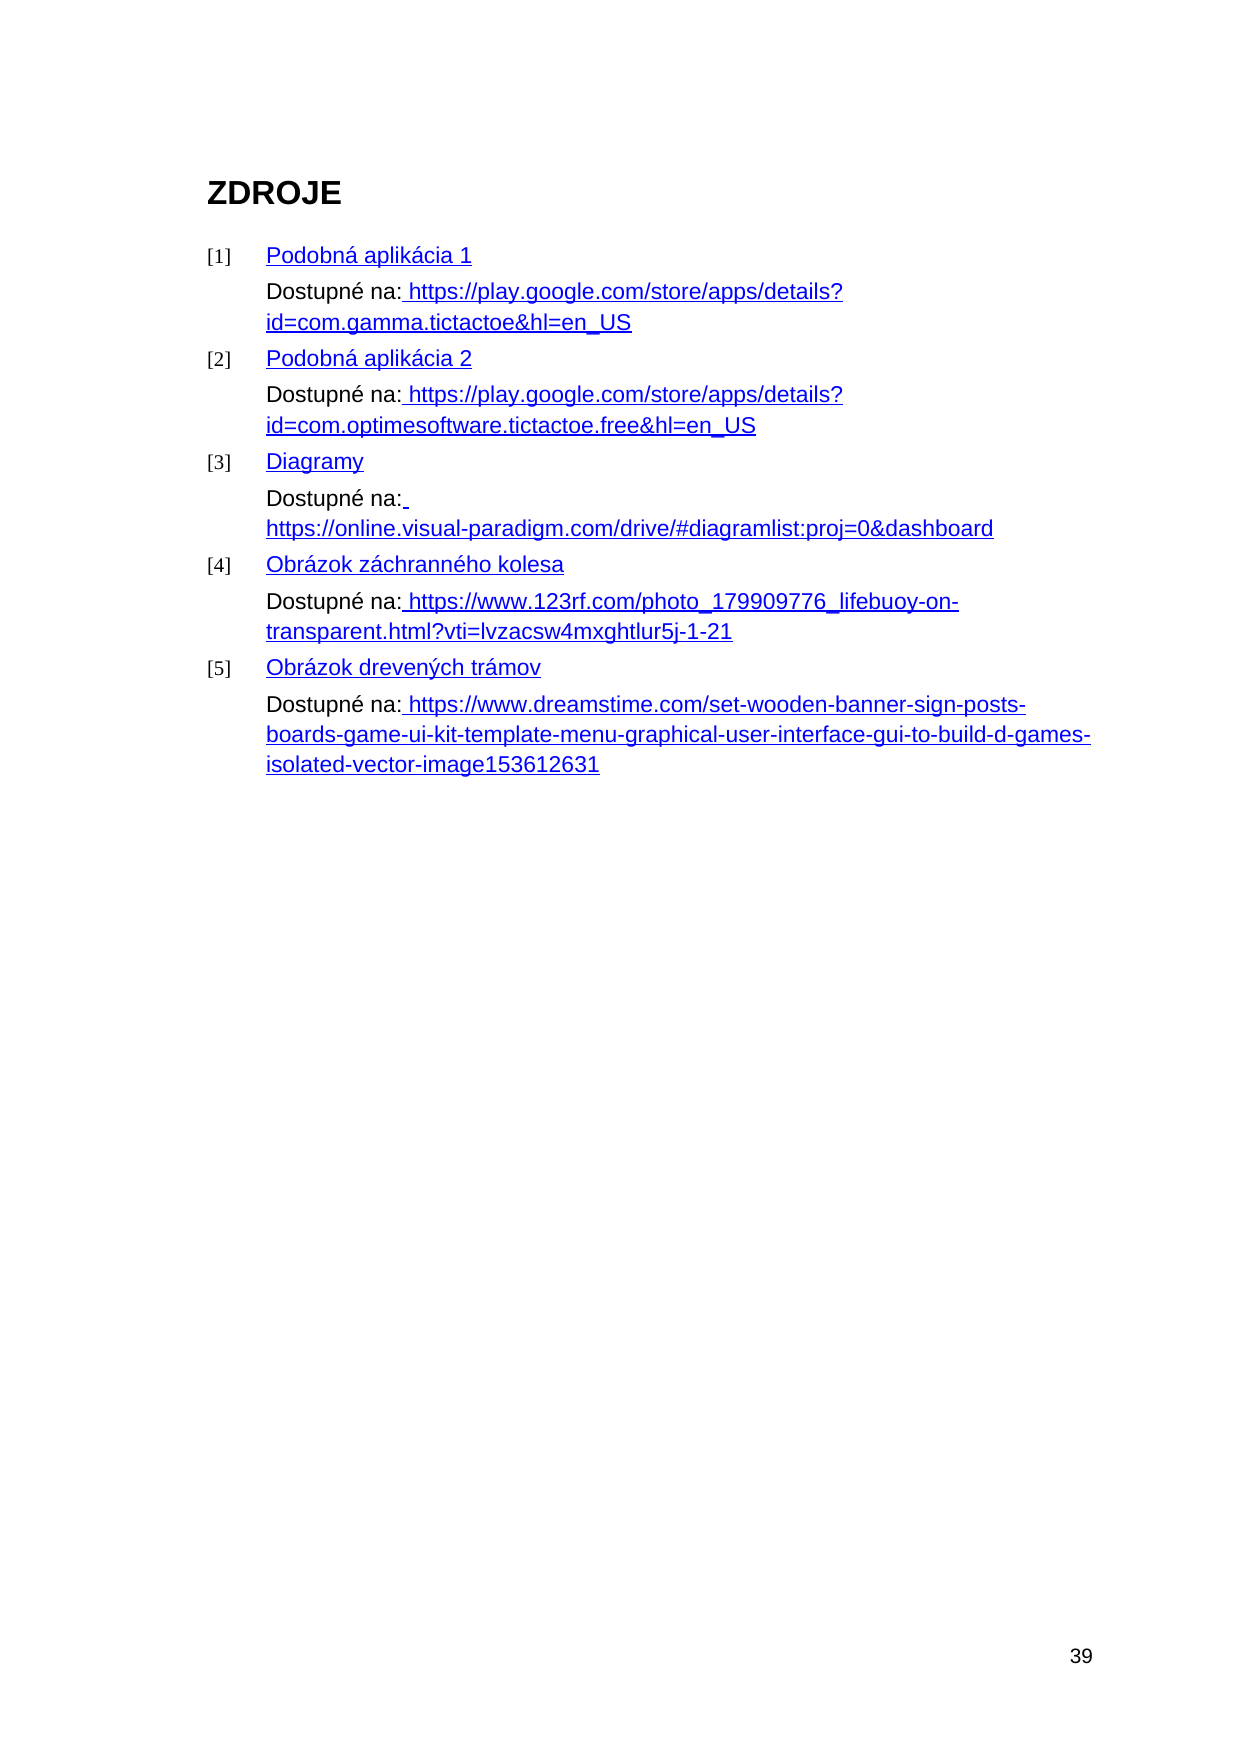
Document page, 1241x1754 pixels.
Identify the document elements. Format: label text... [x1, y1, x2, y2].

list Dostupné na: https://www.dreamstime.com/set-wooden-banner-sign-posts-boards-game-ui-kit-template-menu-graphical-user-interface-gui-to-build-d-games-isolated-vector-image153612631 [266, 691, 1092, 778]
list Dostupné na: https://play.google.com/store/apps/details?id=com.optimesoftware.tictactoe.free&hl=en_US [266, 381, 1092, 438]
list Dostupné na: https://online.visual-paradigm.com/drive/#diagramlist:proj=0&dashboard [266, 484, 1092, 541]
text Podobná aplikácia 1 [207, 242, 1092, 268]
text Obrázok drevených trámov [207, 654, 1092, 681]
text Zdroje [207, 173, 1092, 211]
text Diagramy [207, 448, 1092, 474]
list Dostupné na: https://play.google.com/store/apps/details?id=com.gamma.tictactoe&hl=en_US [266, 278, 1092, 335]
text Obrázok záchranného kolesa [207, 551, 1092, 578]
list Dostupné na: https://www.123rf.com/photo_179909776_lifebuoy-on-transparent.html?vti=lvzacsw4mxghtlur5j-1-21 [266, 588, 1092, 644]
text Podobná aplikácia 2 [207, 345, 1092, 371]
